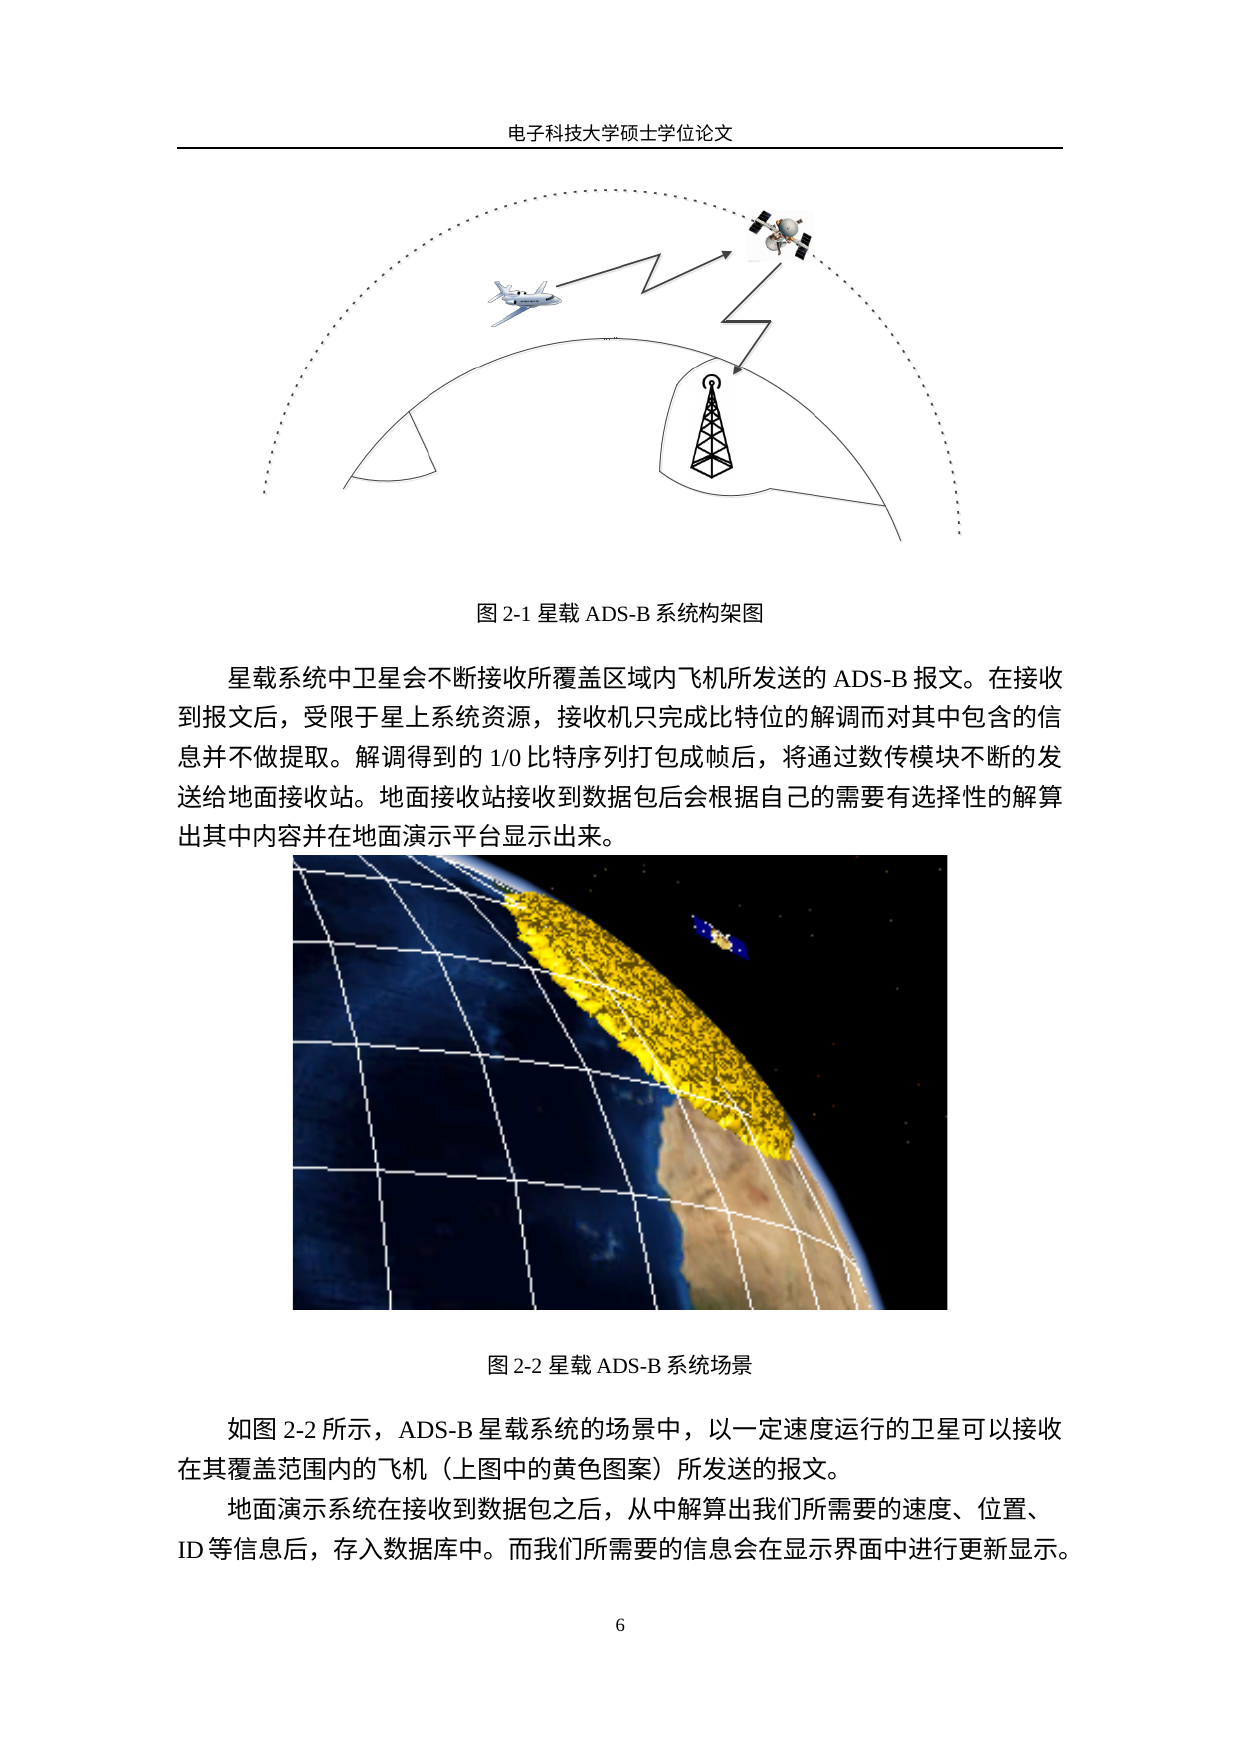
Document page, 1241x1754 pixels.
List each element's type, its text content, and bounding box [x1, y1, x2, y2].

picture [292, 855, 948, 1310]
text 星载系统中卫星会不断接收所覆盖区域内飞机所发送的ADS-B报文。在接收到报文后，受限于星上系统资源，接收机只完成比特位的解调而对其中包含的信息并不做提取。解调得到的1/0比特序列打包成帧后，将通过数传模块不断的发送给地面接收站。地面接收站接收到数据包后会根据自己的需要有选择性的解算出其中内容并在地面演示平台显示出来。 [177, 656, 1063, 855]
text 如图2-2所示，ADS-B星载系统的场景中，以一定速度运行的卫星可以接收在其覆盖范围内的飞机（上图中的黄色图案）所发送的报文。 [177, 1408, 1063, 1488]
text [177, 1488, 1063, 1567]
picture [235, 182, 1008, 554]
text 图2-2 星载ADS-B系统场景 [177, 1344, 1063, 1383]
text 图2-1 星载ADS-B系统构架图 [177, 592, 1063, 631]
